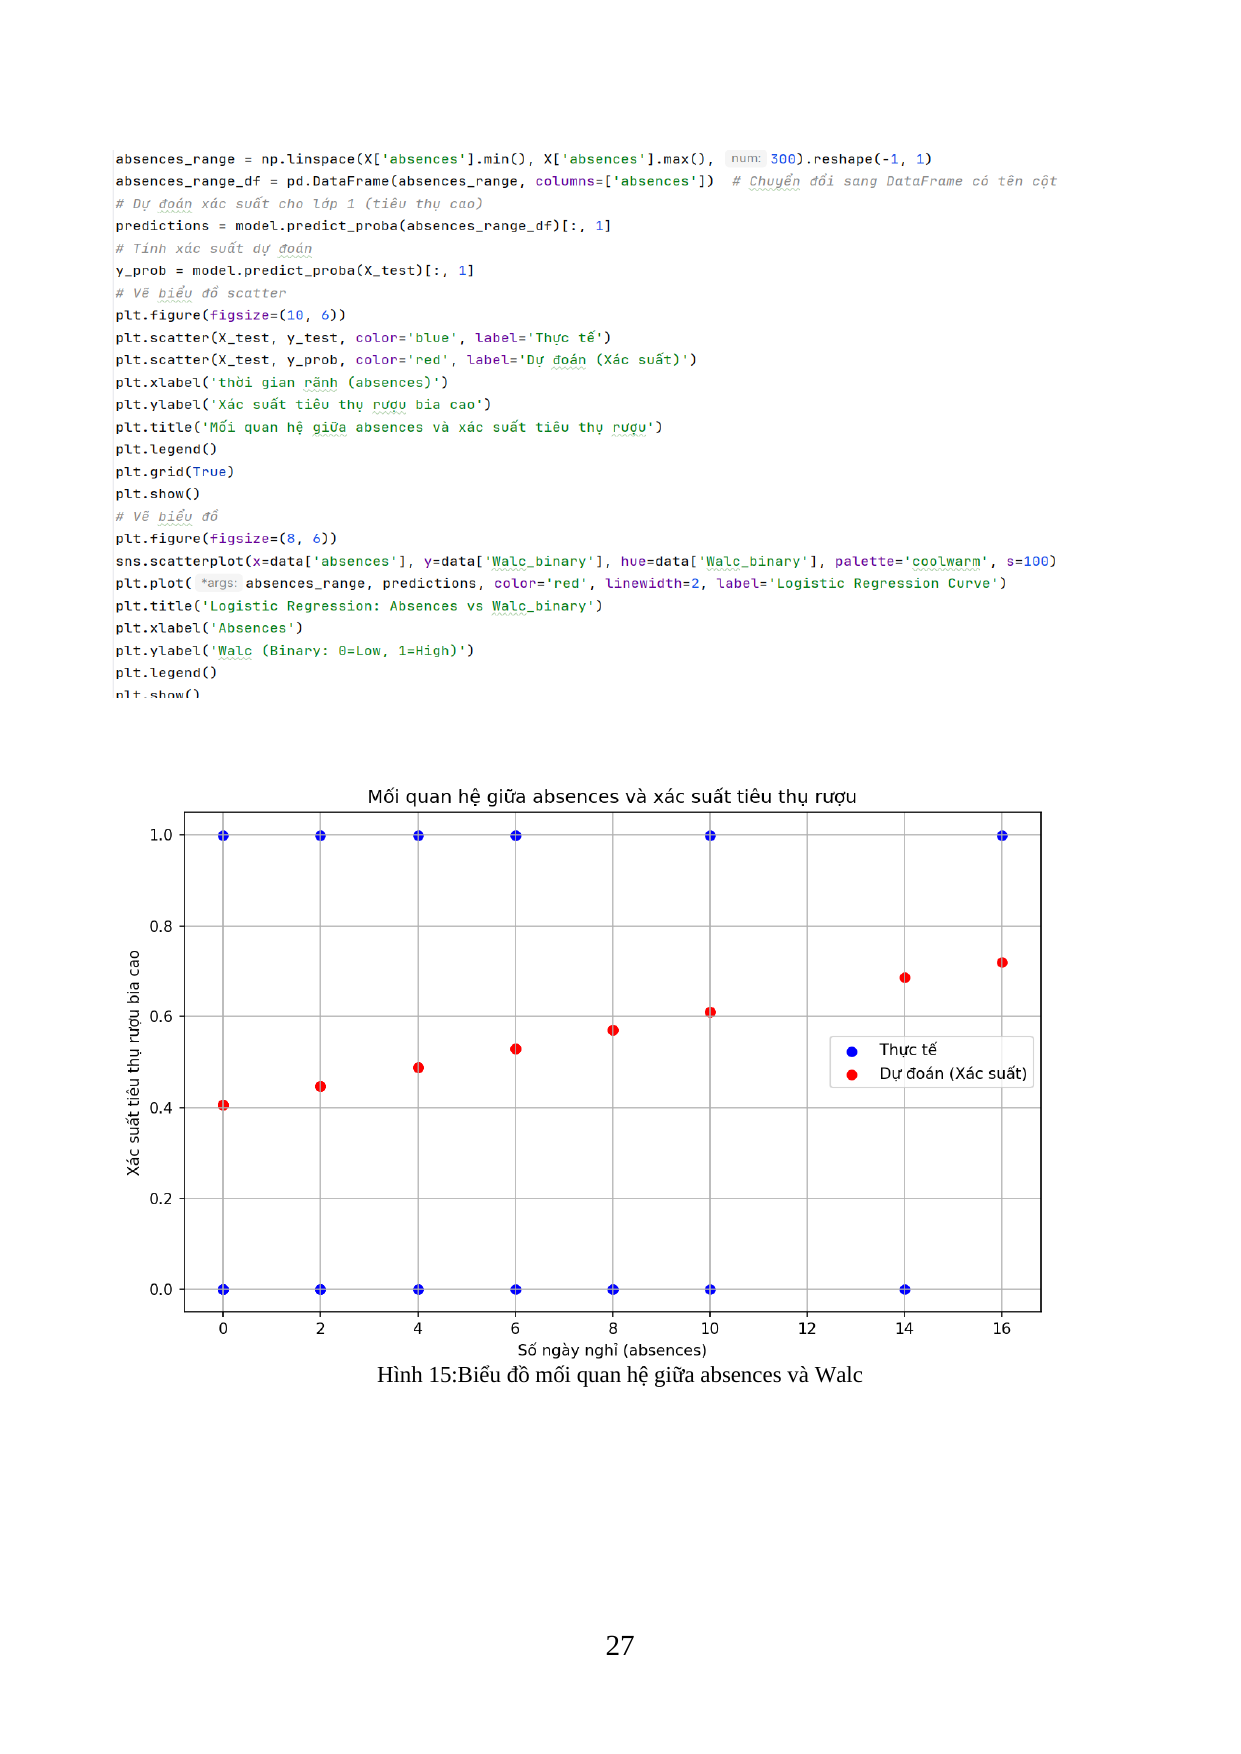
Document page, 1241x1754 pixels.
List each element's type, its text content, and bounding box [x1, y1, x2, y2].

picture [112, 781, 1087, 1361]
picture [112, 150, 1128, 698]
